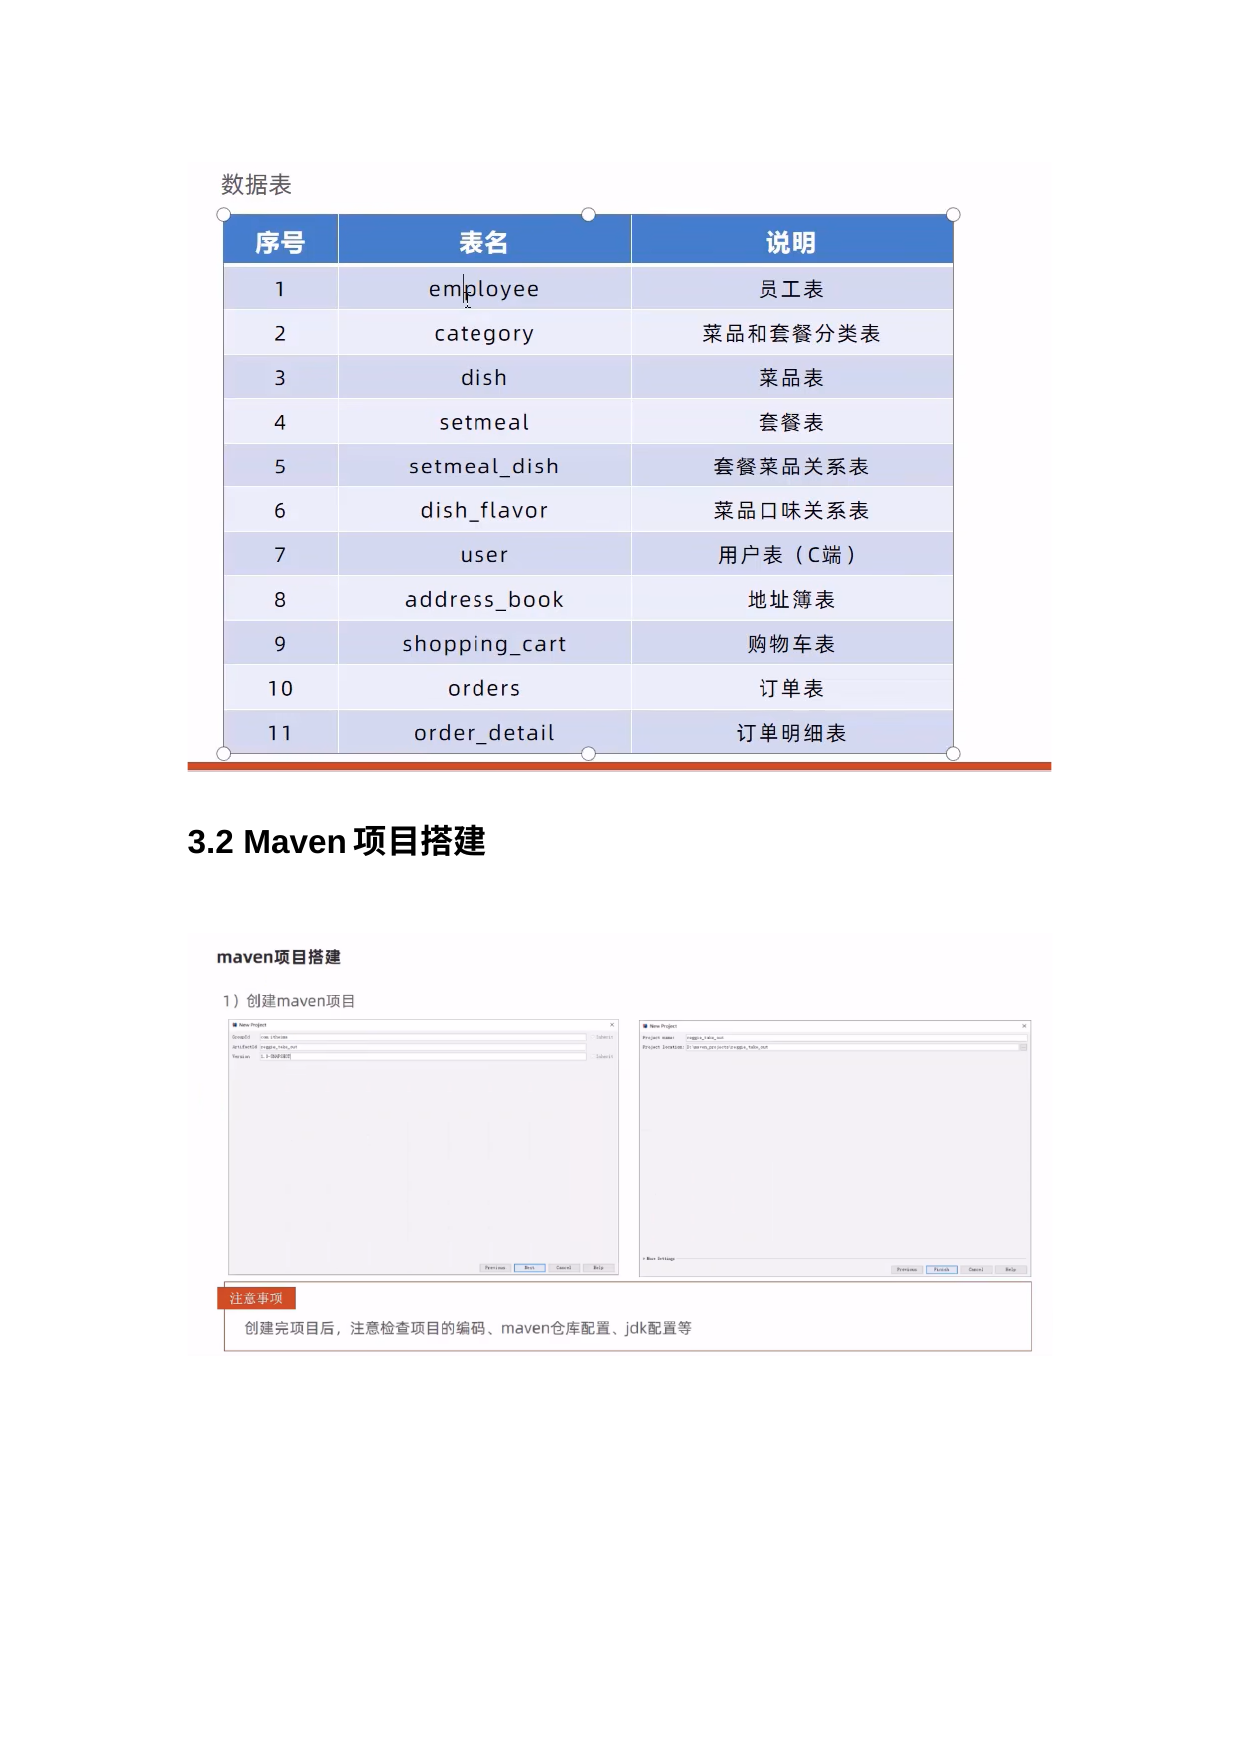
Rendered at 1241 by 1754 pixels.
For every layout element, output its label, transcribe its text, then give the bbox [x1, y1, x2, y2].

subtitle Maven项目搭建 [187, 807, 1053, 872]
picture [187, 162, 1052, 772]
picture [187, 933, 1053, 1356]
